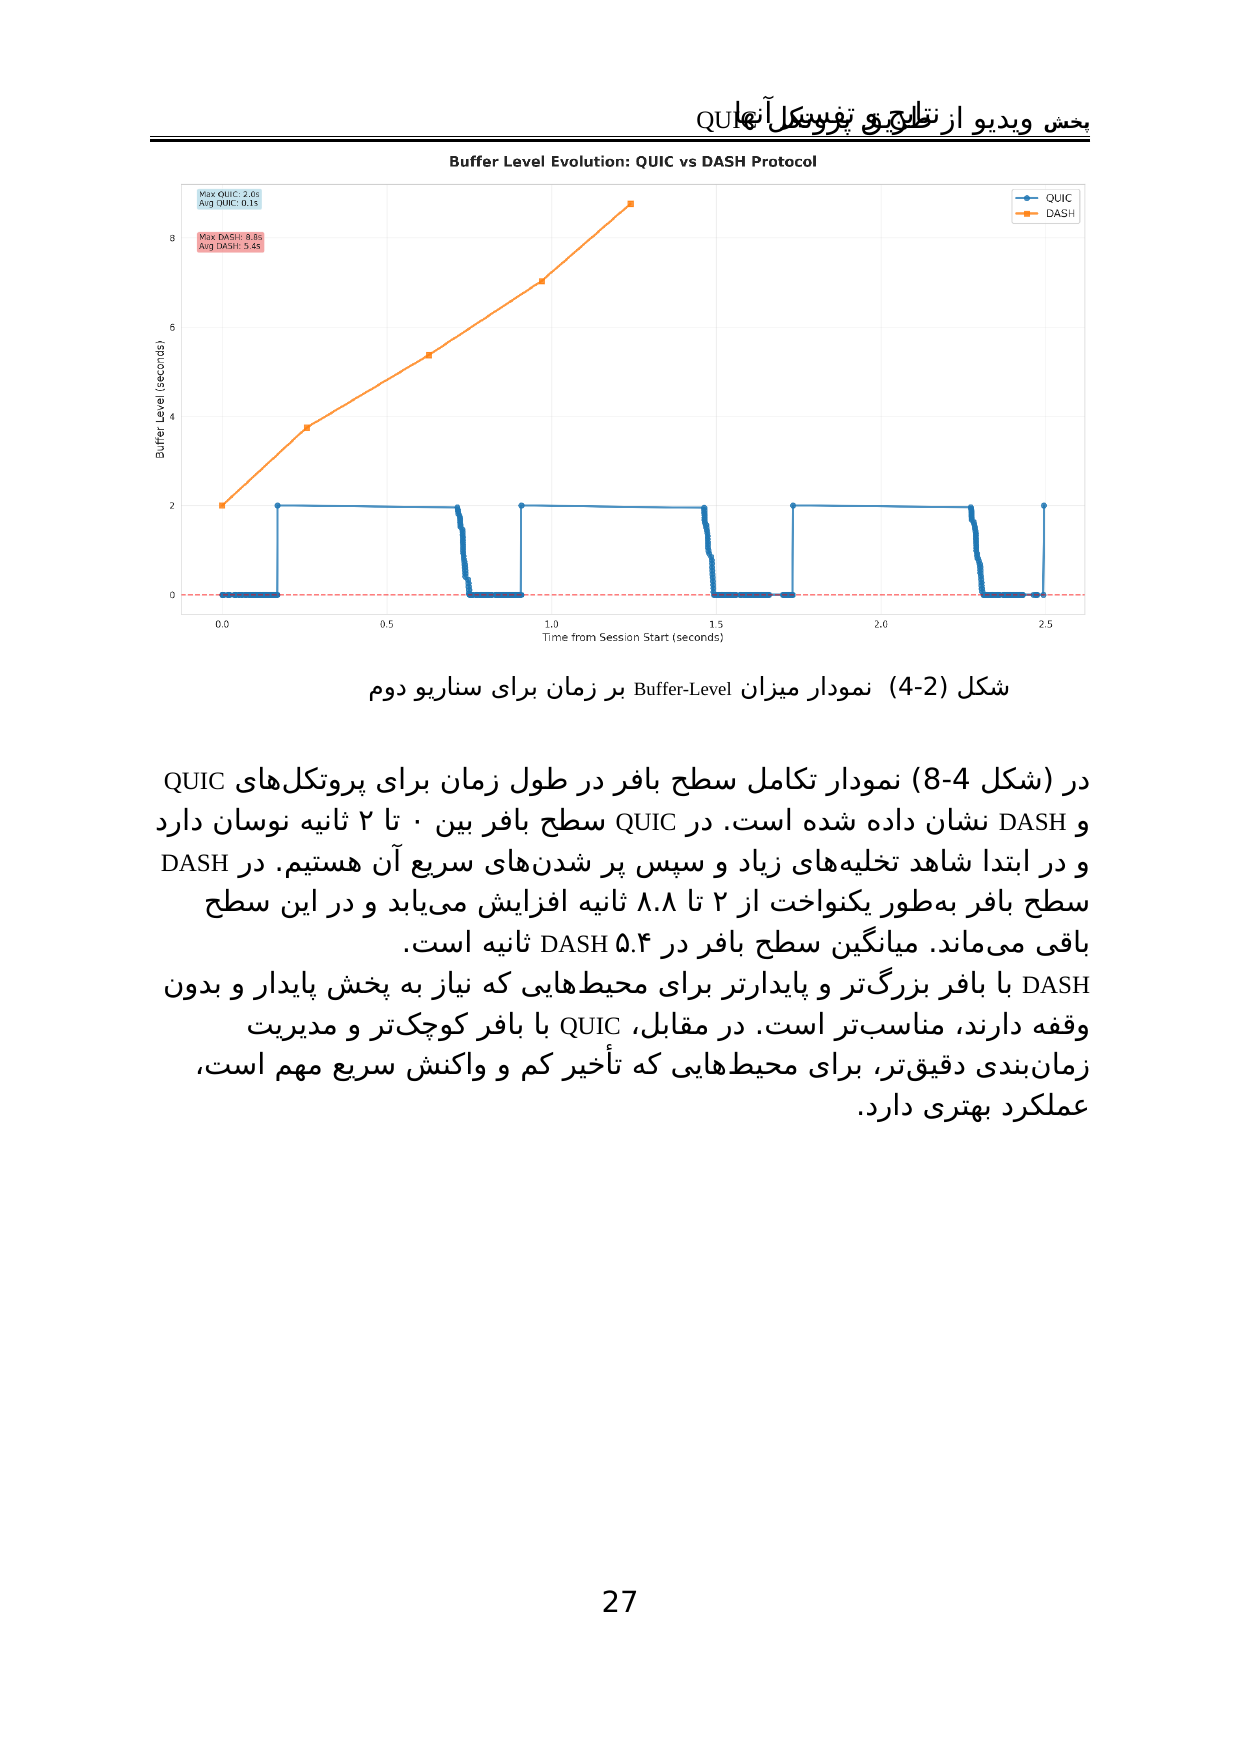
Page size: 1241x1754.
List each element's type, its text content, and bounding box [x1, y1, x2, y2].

picture [150, 150, 1090, 649]
text DASH با بافر بزرگ‌تر و پایدارتر برای محیط‌هایی که نیاز به پخش پایدار و بدون وقفه دارند، مناسب‌تر است. در مقابل، QUIC با بافر کوچک‌تر و مدیریت زمان‌بندی دقیق‌تر، برای محیط‌هایی که تأخیر کم و واکنش سریع مهم است، عملکرد بهتری دارد. [150, 966, 1090, 1122]
text نمودار میزان Buffer-Level بر زمان برای سناریو دوم [150, 675, 1090, 700]
text در (شکل 4-8) نمودار تکامل سطح بافر در طول زمان برای پروتکل‌های QUIC و DASH نشان داده شده است. در QUIC سطح بافر بین ۰ تا ۲ ثانیه نوسان دارد و در ابتدا شاهد تخلیه‌های زیاد و سپس پر شدن‌های سریع آن هستیم. در DASH سطح بافر به‌طور یکنواخت از ۲ تا ۸.۸ ثانیه افزایش می‌یابد و در این سطح باقی می‌ماند. میانگین سطح بافر در DASH ۵.۴ ثانیه است. [150, 763, 1090, 959]
